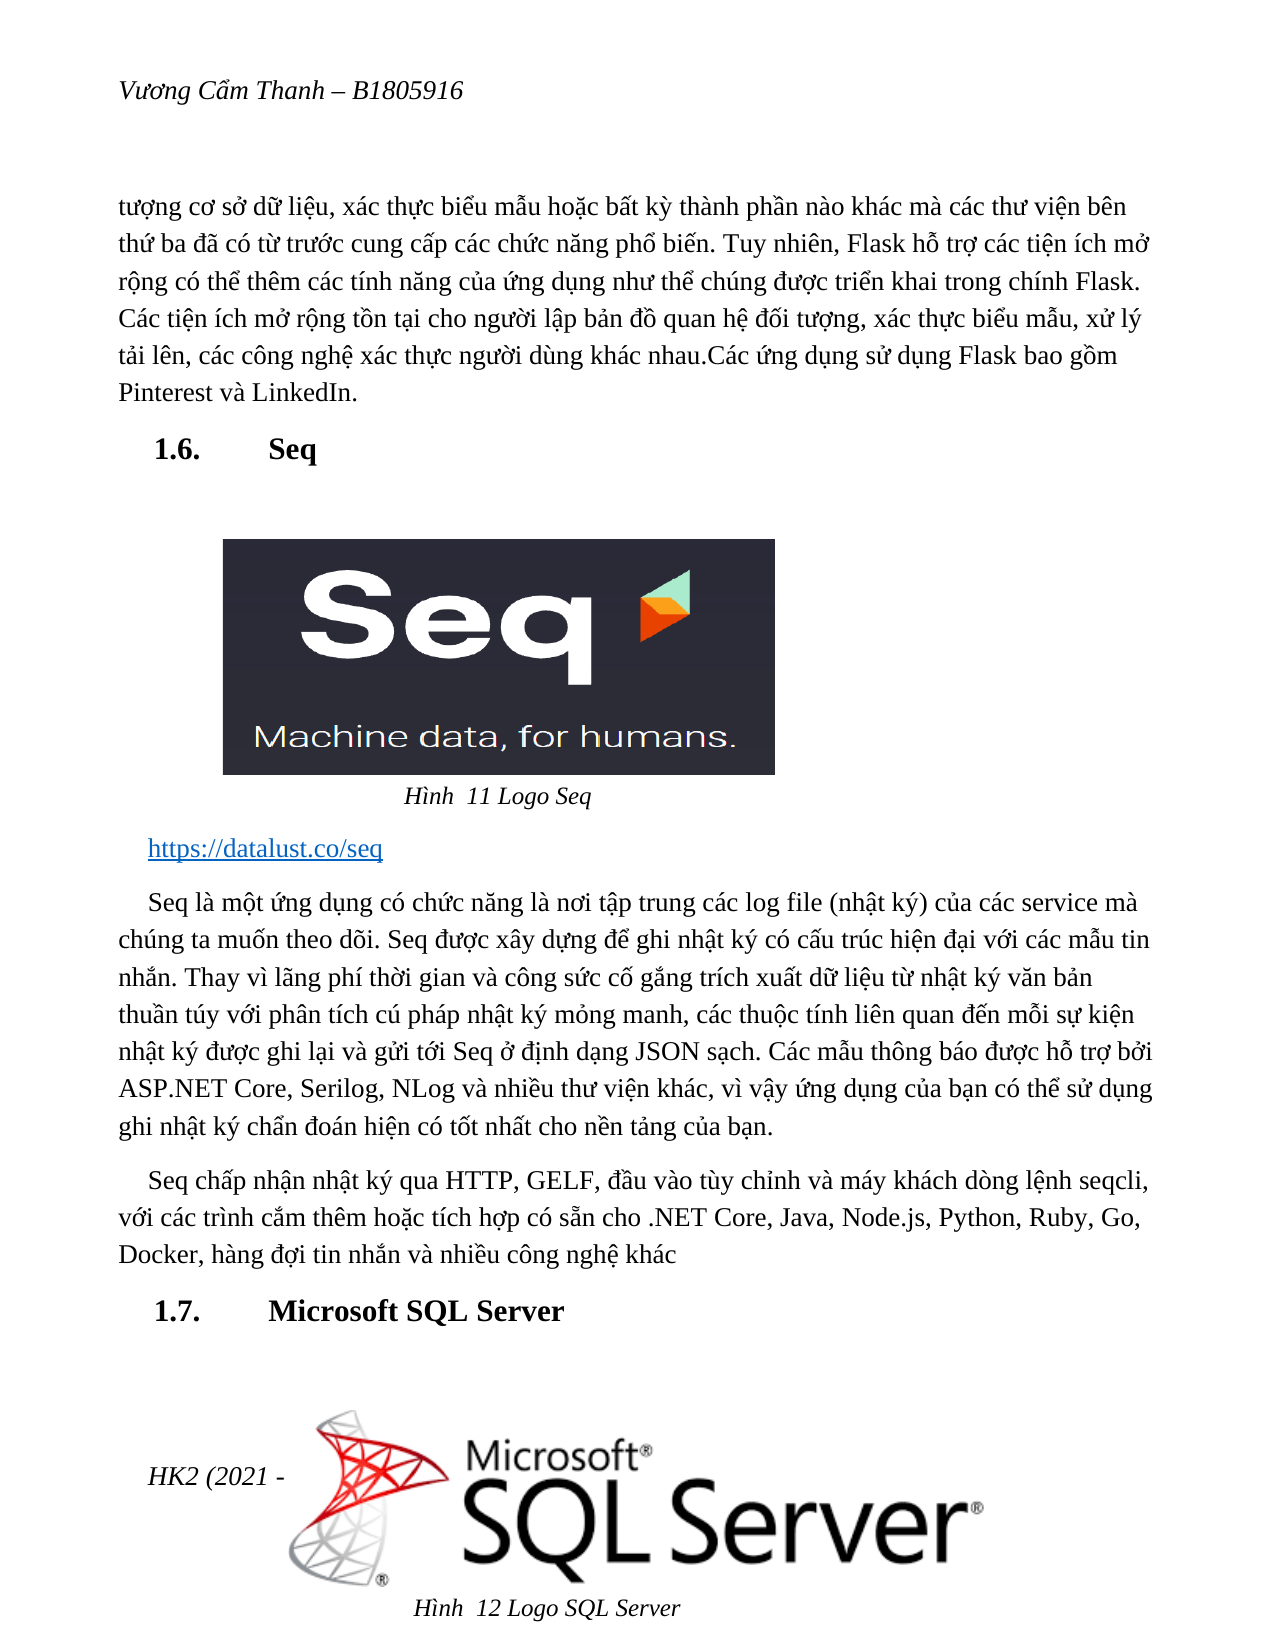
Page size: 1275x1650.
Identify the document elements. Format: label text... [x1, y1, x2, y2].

picture [222, 539, 775, 775]
text Seq là một ứng dụng có chức năng là nơi tập trung các log file (nhật ký) của các service mà chúng ta muốn theo dõi. Seq được xây dựng để ghi nhật ký có cấu trúc hiện đại với các mẫu tin nhắn. Thay vì lãng phí thời gian và công sức cố gắng trích xuất dữ liệu từ nhật ký văn bản thuần túy với phân tích cú pháp nhật ký mỏng manh, các thuộc tính liên quan đến mỗi sự kiện nhật ký được ghi lại và gửi tới Seq ở định dạng JSON sạch. Các mẫu thông báo được hỗ trợ bởi ASP.NET Core, Serilog, NLog và nhiều thư viện khác, vì vậy ứng dụng của bạn có thể sử dụng ghi nhật ký chẩn đoán hiện có tốt nhất cho nền tảng của bạn. [118, 886, 1157, 1141]
subtitle Microsoft SQL Server [148, 1292, 1157, 1328]
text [118, 190, 1157, 408]
text Seq chấp nhận nhật ký qua HTTP, GELF, đầu vào tùy chỉnh và máy khách dòng lệnh seqcli, với các trình cắm thêm hoặc tích hợp có sẵn cho .NET Core, Java, Node.js, Python, Ruby, Go, Docker, hàng đợi tin nhắn và nhiều công nghệ khác [118, 1164, 1157, 1269]
subtitle Seq [148, 431, 1157, 466]
picture [288, 1410, 987, 1587]
